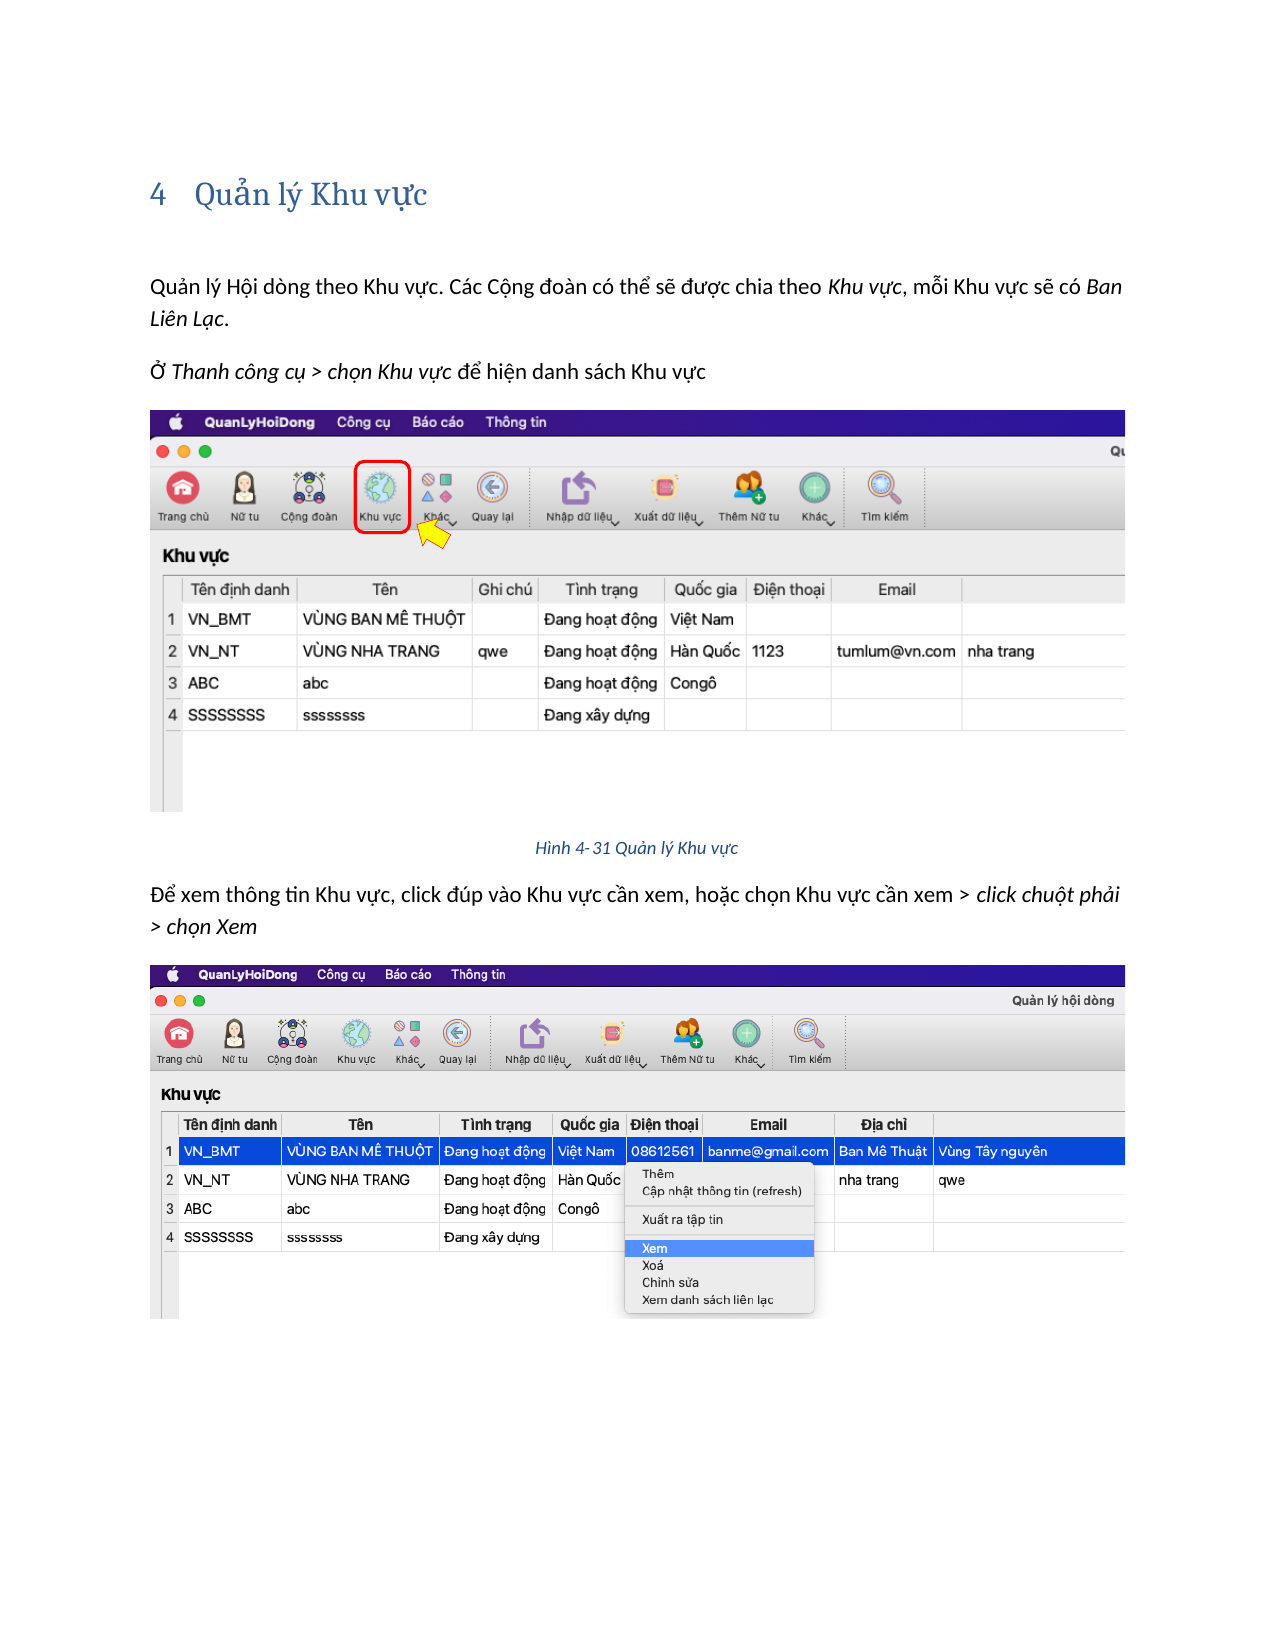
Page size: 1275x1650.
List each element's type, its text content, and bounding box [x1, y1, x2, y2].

subtitle Quản lý Khu vực [150, 175, 1125, 213]
text Ở Thanh công cụ > chọn Khu vực để hiện danh sách Khu vực [150, 357, 1125, 385]
picture [150, 410, 1125, 812]
text Quản lý Hội dòng theo Khu vực. Các Cộng đoàn có thể sẽ được chia theo Khu vực, mỗi Khu vực sẽ có Ban Liên Lạc. [150, 272, 1125, 332]
text Để xem thông tin Khu vực, click đúp vào Khu vực cần xem, hoặc chọn Khu vực cần xem > click chuột phải > chọn Xem [150, 880, 1125, 940]
picture [150, 965, 1125, 1319]
